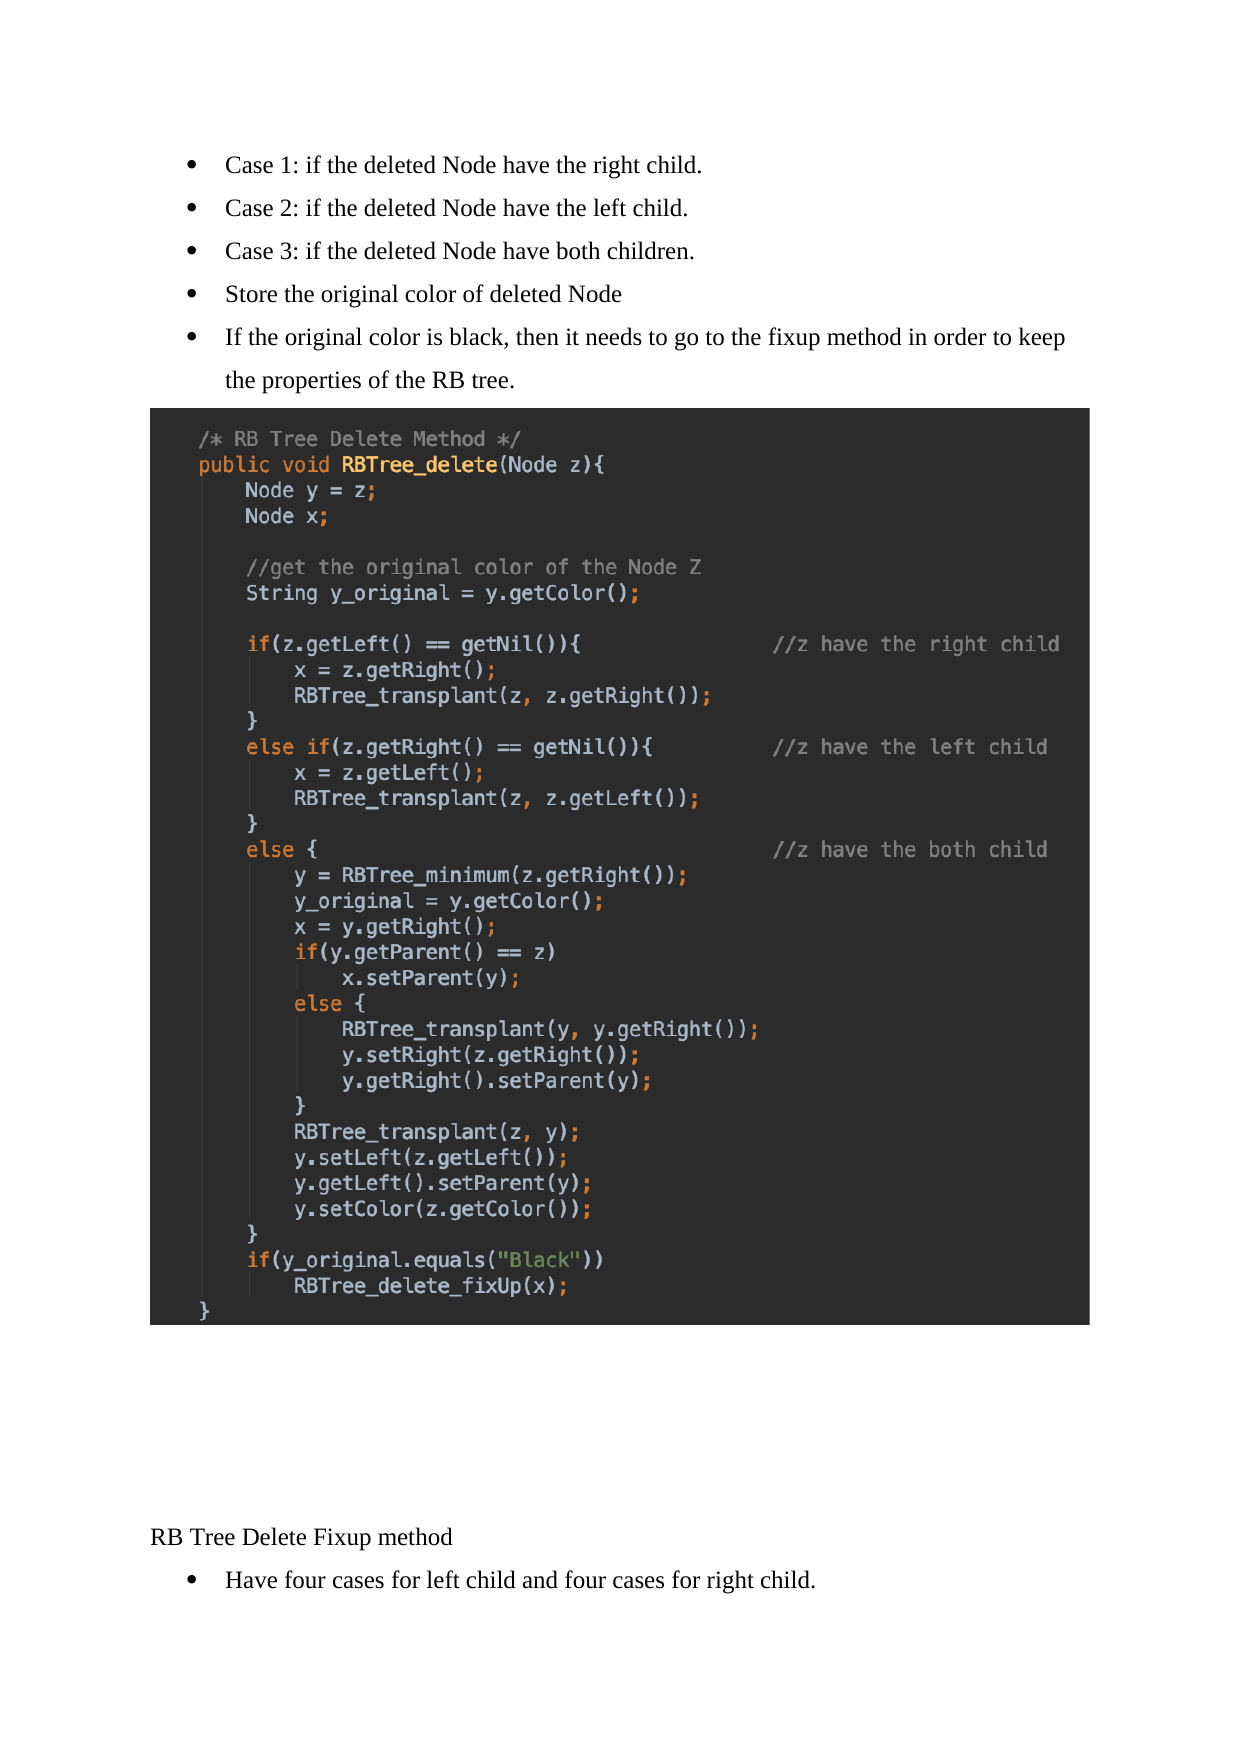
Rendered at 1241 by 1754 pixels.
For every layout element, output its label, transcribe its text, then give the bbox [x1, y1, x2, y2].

picture [150, 408, 1090, 1325]
list Store the original color of deleted Node [187, 279, 1090, 308]
list If the original color is black, then it needs to go to the fixup method in order to keep the properties of the RB tree. [187, 322, 1090, 394]
list Case 3: if the deleted Node have both children. [187, 236, 1090, 265]
list Case 2: if the deleted Node have the left child. [187, 193, 1090, 222]
list Have four cases for left child and four cases for right child. [187, 1566, 1090, 1594]
text RB Tree Delete Fixup method [150, 1522, 1090, 1551]
list Case 1: if the deleted Node have the right child. [187, 150, 1090, 179]
